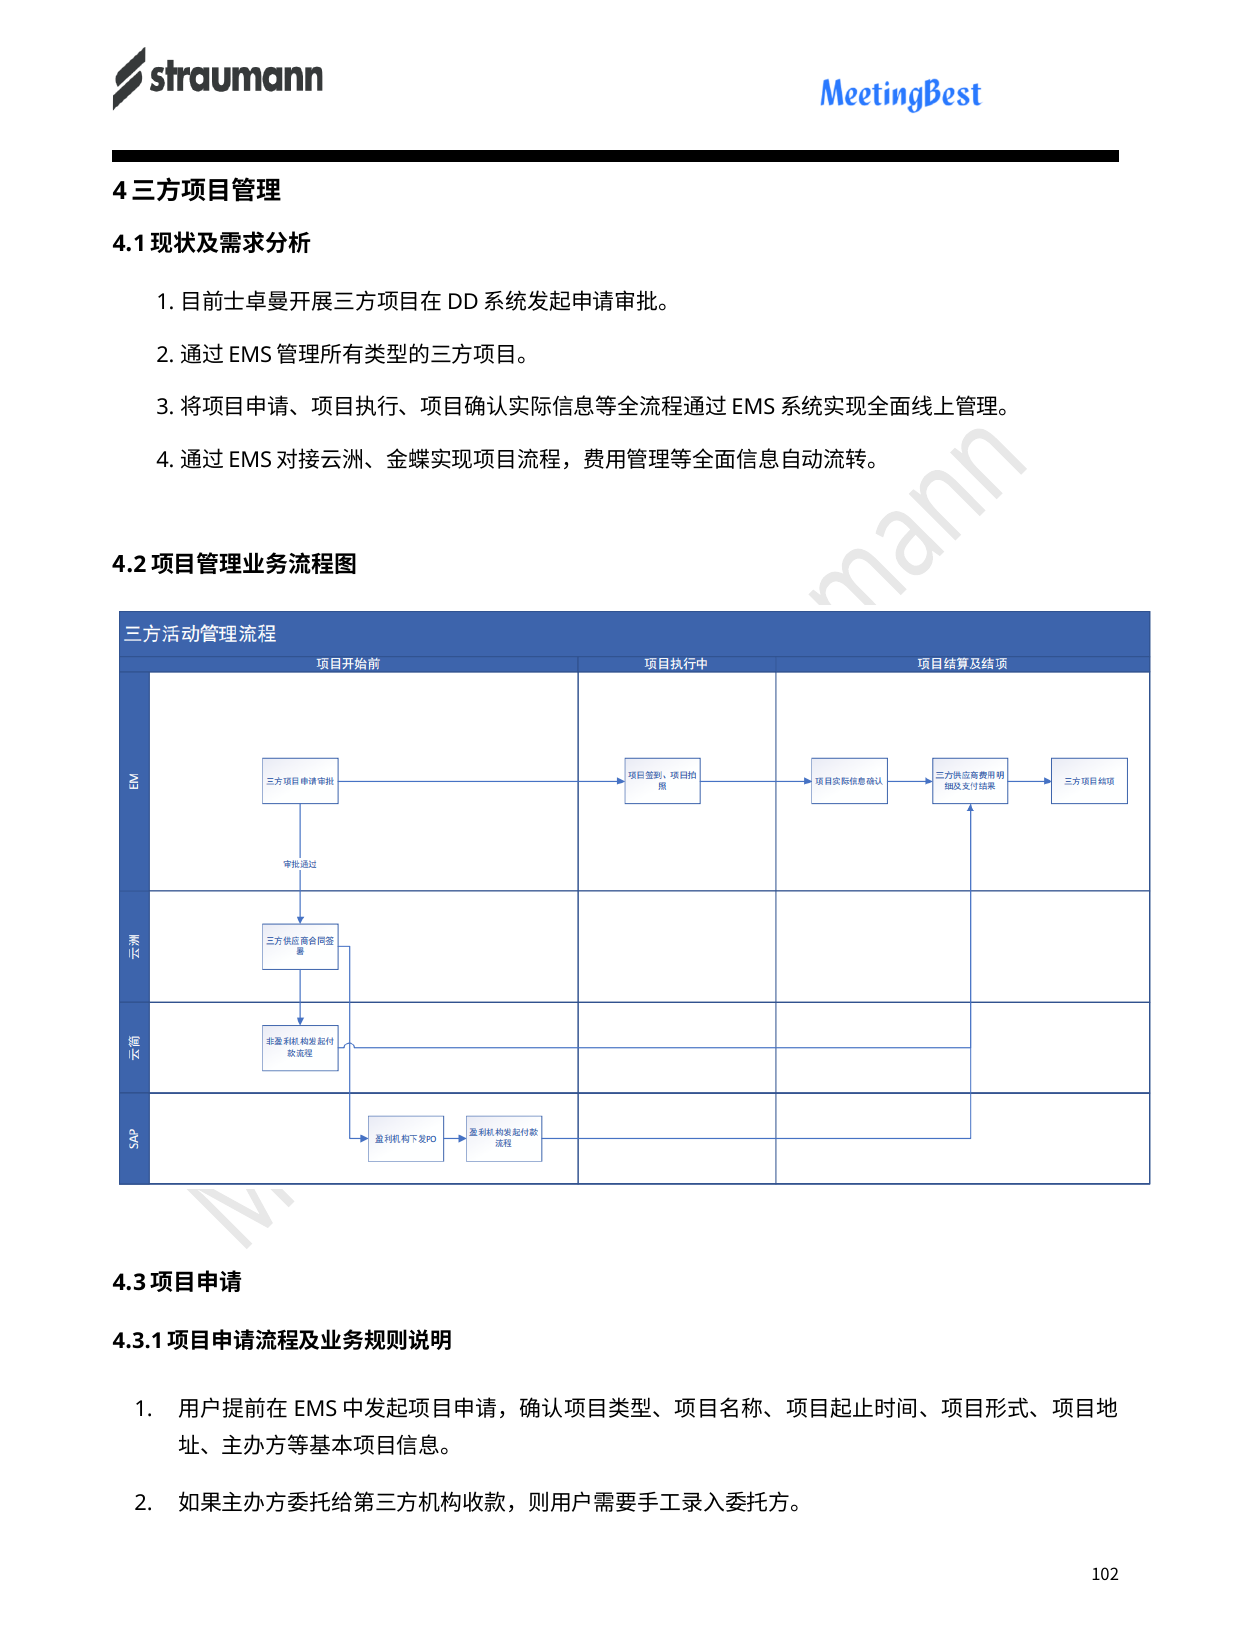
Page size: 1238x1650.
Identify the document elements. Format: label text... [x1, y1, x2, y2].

list 目前士卓曼开展三方项目在DD系统发起申请审批。 [156, 284, 1119, 316]
subtitle 4.1现状及需求分析 [112, 225, 1119, 258]
picture [112, 45, 323, 114]
list 如果主办方委托给第三方机构收款，则用户需要手工录入委托方。 [134, 1485, 1119, 1517]
picture [812, 70, 989, 114]
subtitle 4.3项目申请 [112, 1264, 1119, 1297]
list 通过EMS管理所有类型的三方项目。 [156, 337, 1119, 368]
list 将项目申请、项目执行、项目确认实际信息等全流程通过EMS系统实现全面线上管理。 [156, 389, 1119, 421]
subtitle 4.3.1项目申请流程及业务规则说明 [112, 1323, 1119, 1355]
picture [112, 605, 1157, 1189]
subtitle 4三方项目管理 [112, 162, 1119, 207]
list 用户提前在EMS中发起项目申请，确认项目类型、项目名称、项目起止时间、项目形式、项目地址、主办方等基本项目信息。 [134, 1391, 1119, 1459]
subtitle 4.2项目管理业务流程图 [112, 546, 1119, 579]
list 通过EMS对接云洲、金蝶实现项目流程，费用管理等全面信息自动流转。 [156, 442, 1119, 473]
